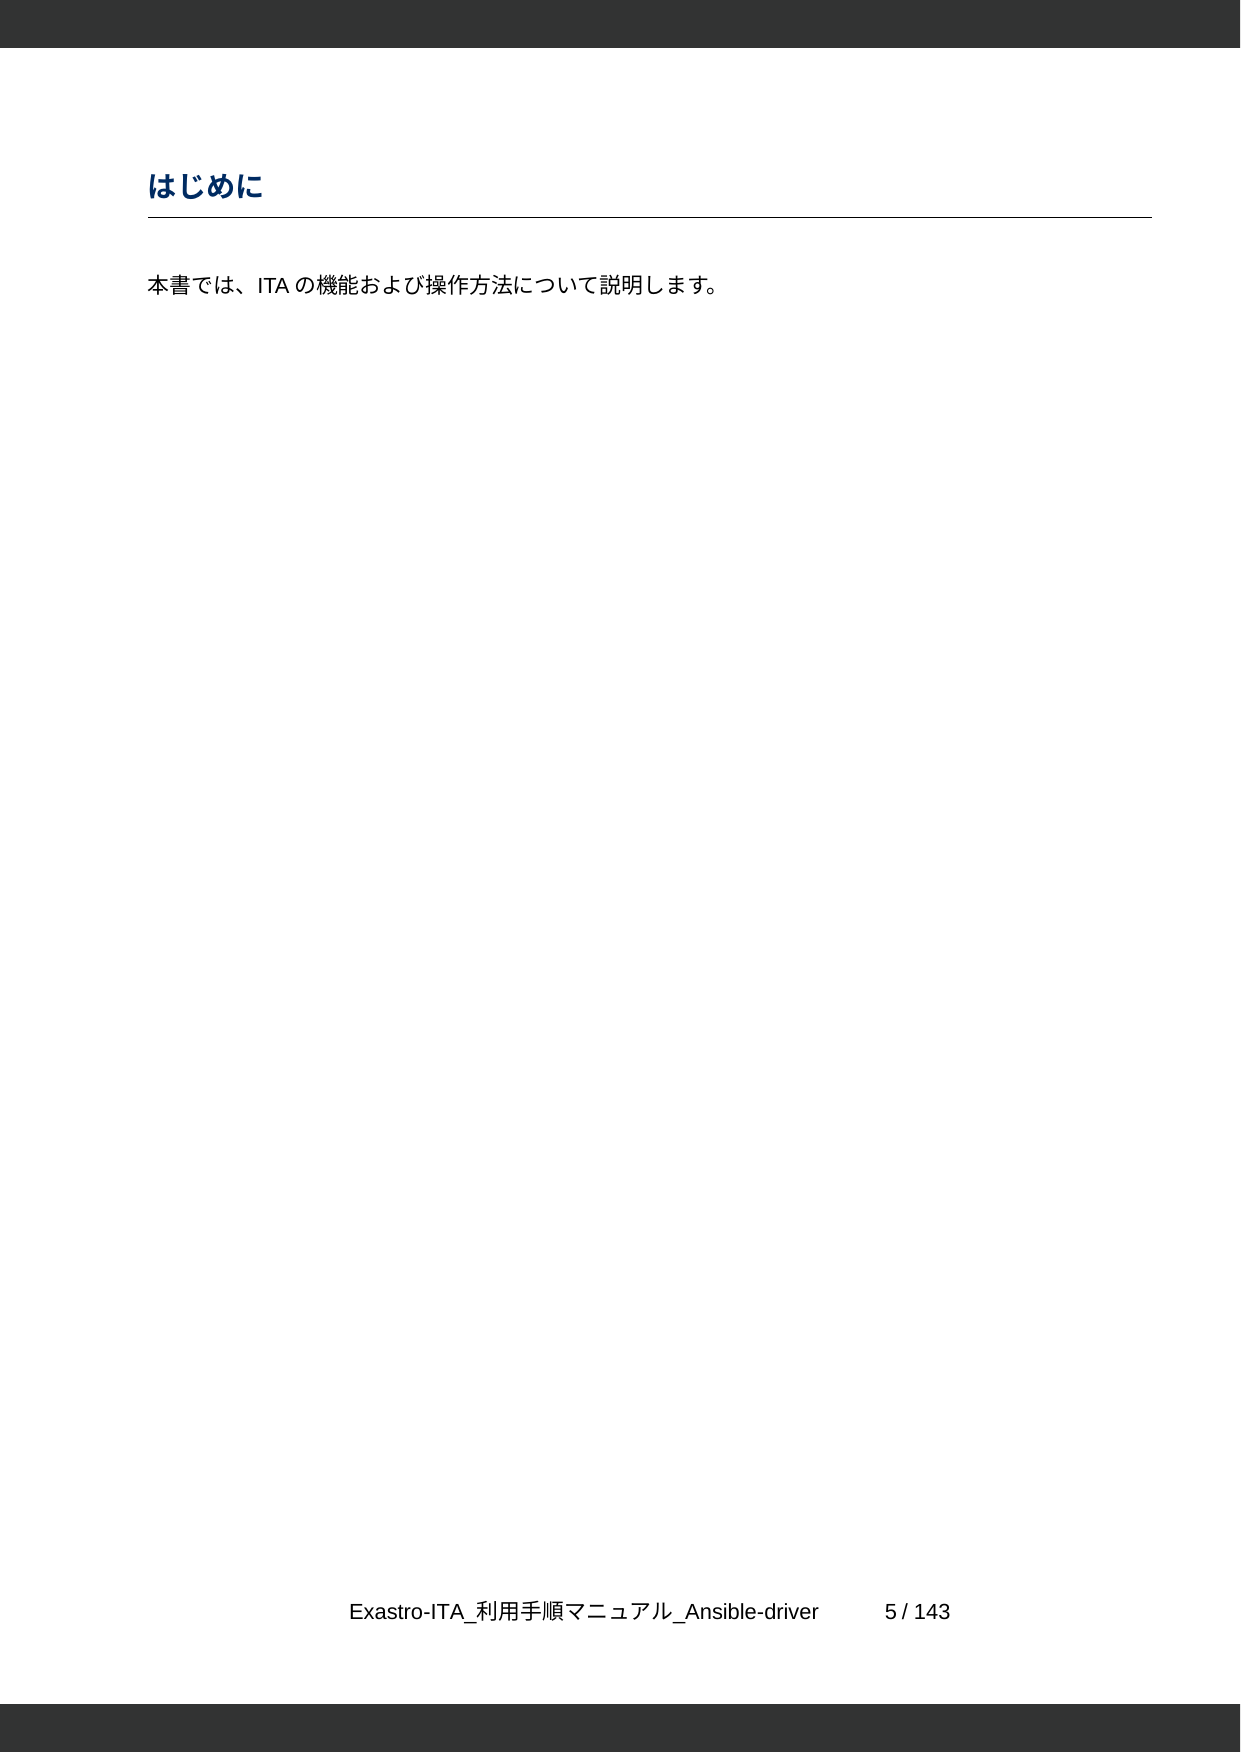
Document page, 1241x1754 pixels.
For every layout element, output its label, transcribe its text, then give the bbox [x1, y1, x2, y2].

text 本書では、ITAの機能および操作方法について説明します。 [148, 254, 1152, 313]
text はじめに [148, 155, 1152, 217]
picture [0, 0, 1241, 48]
picture [0, 1704, 1241, 1752]
